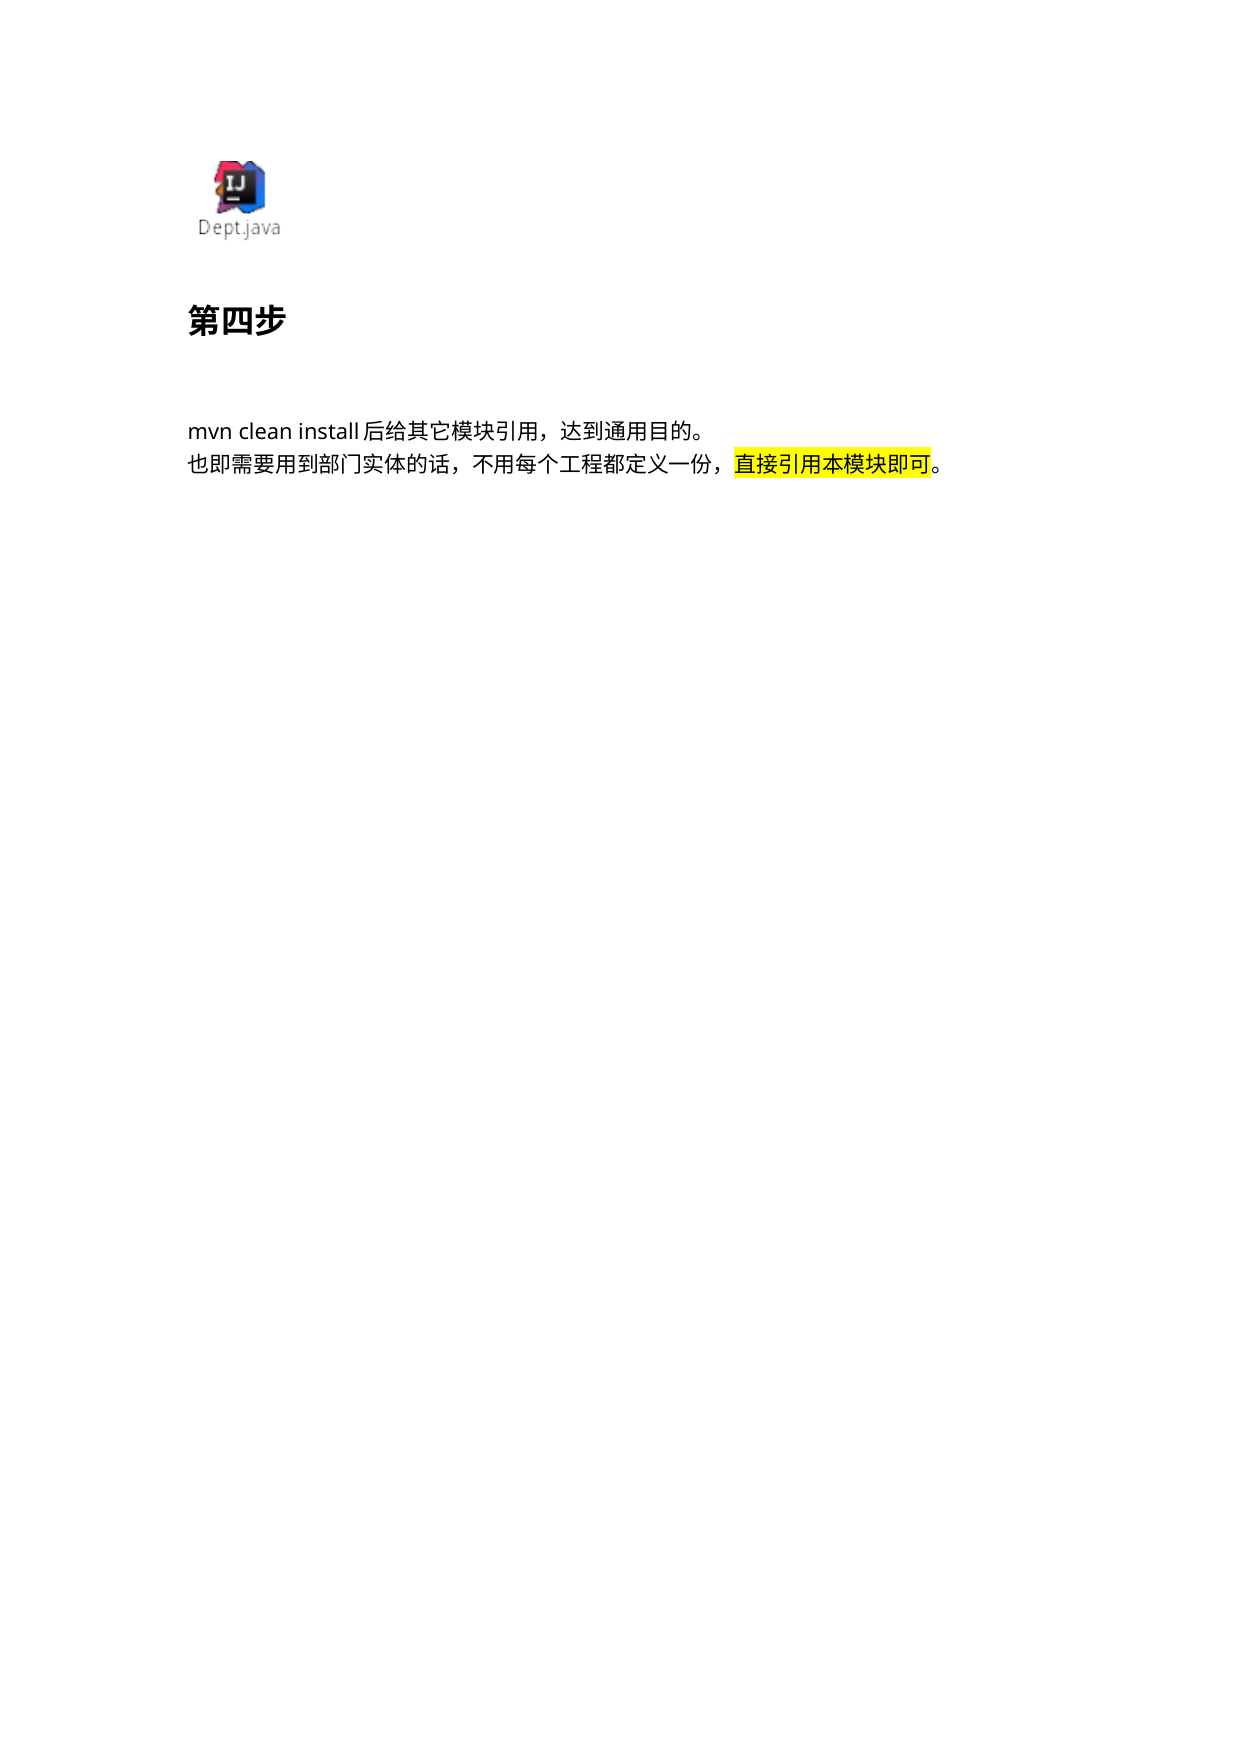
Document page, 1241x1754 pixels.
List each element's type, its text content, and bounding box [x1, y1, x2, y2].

subtitle 第四步 [187, 287, 1053, 352]
text 也即需要用到部门实体的话，不用每个工程都定义一份，直接引用本模块即可。 [187, 446, 1053, 479]
text mvn clean install后给其它模块引用，达到通用目的。 [187, 414, 1053, 446]
